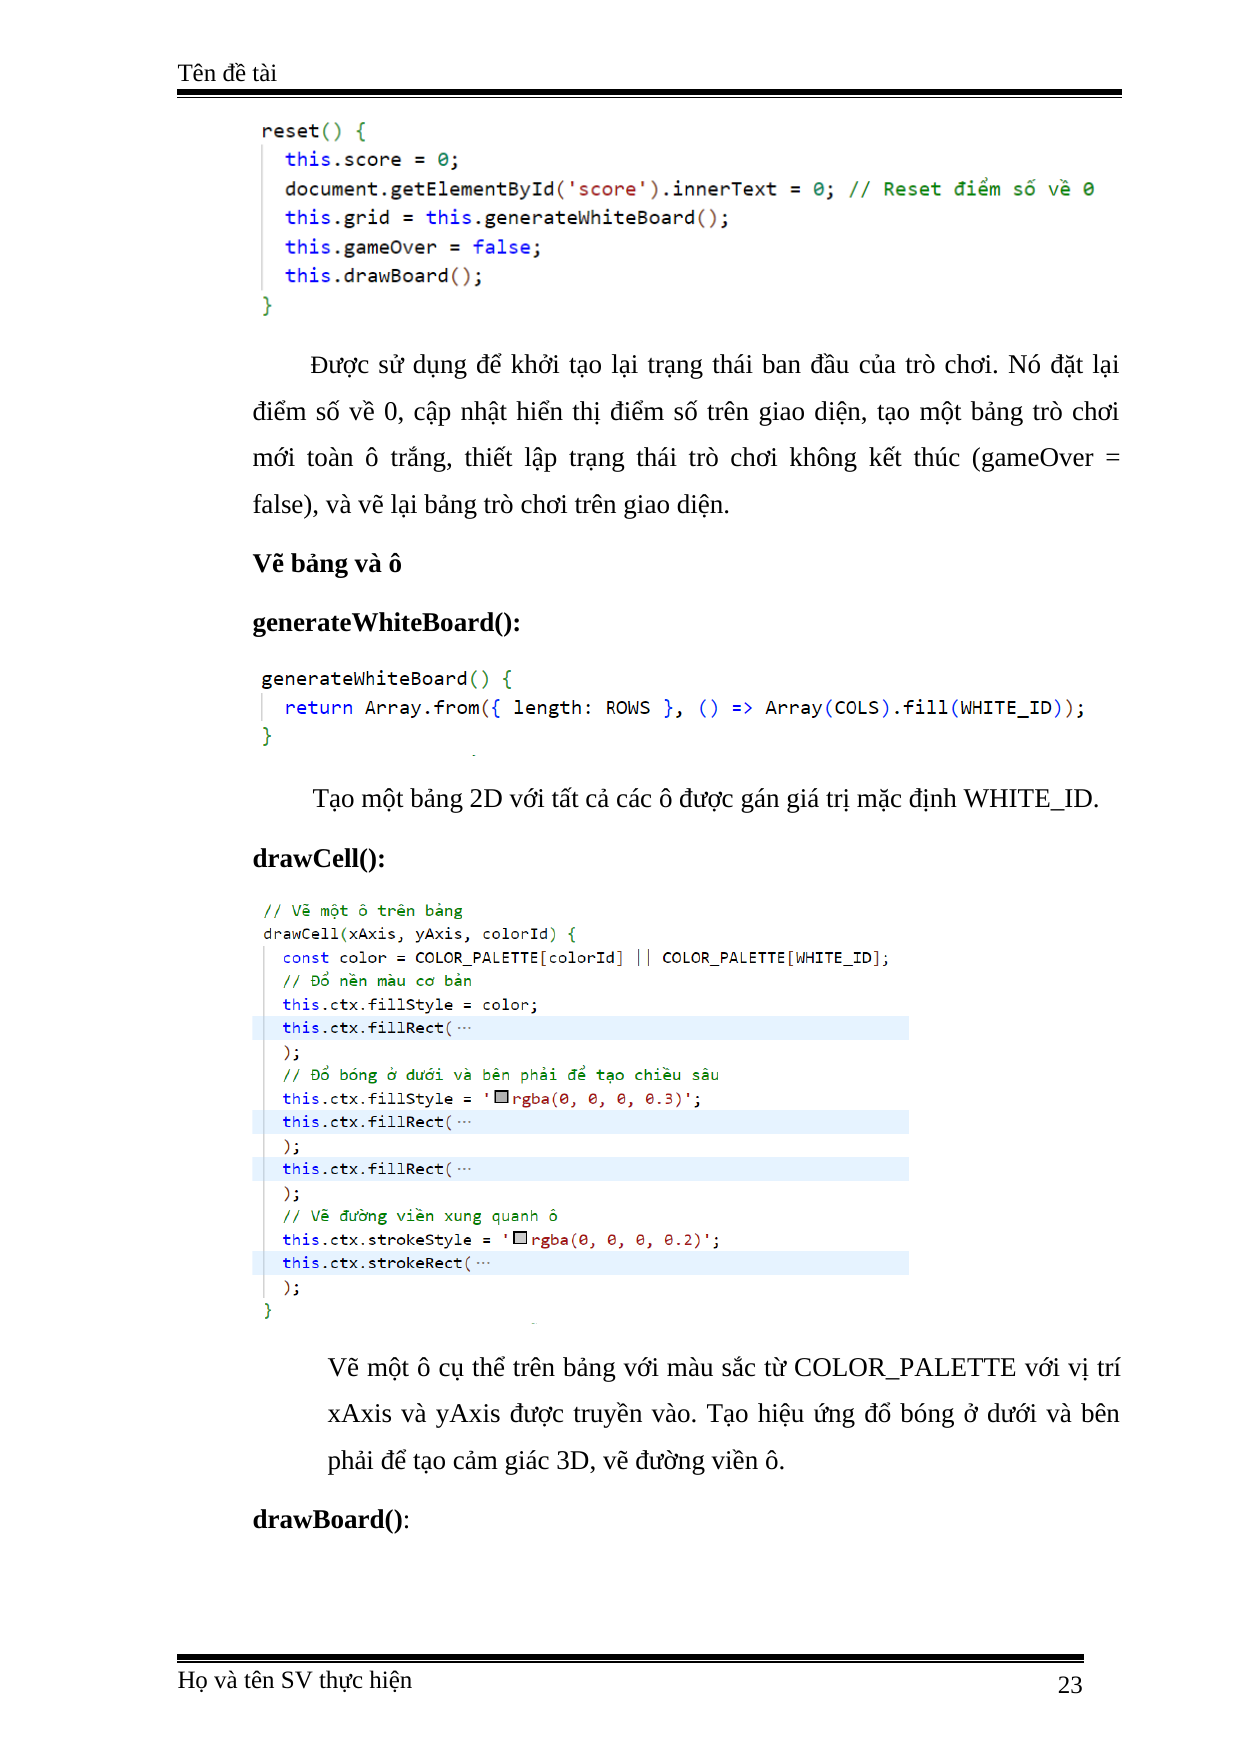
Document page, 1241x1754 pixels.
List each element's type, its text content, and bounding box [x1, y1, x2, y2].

list drawBoard(): [252, 1503, 1122, 1534]
picture [252, 901, 909, 1324]
picture [252, 118, 1115, 322]
list Vẽ một ô cụ thể trên bảng với màu sắc từ COLOR_PALETTE với vị trí xAxis và yAxis được truyền vào. Tạo hiệu ứng đổ bóng ở dưới và bên phải để tạo cảm giác 3D, vẽ đường viền ô. [327, 1351, 1122, 1475]
picture [252, 665, 1095, 756]
list drawCell(): [252, 842, 1122, 873]
list Được sử dụng để khởi tạo lại trạng thái ban đầu của trò chơi. Nó đặt lại điểm số về 0, cập nhật hiển thị điểm số trên giao diện, tạo một bảng trò chơi mới toàn ô trắng, thiết lập trạng thái trò chơi không kết thúc (gameOver = false), và vẽ lại bảng trò chơi trên giao diện. [252, 348, 1122, 519]
list generateWhiteBoard(): [252, 606, 1122, 638]
list Tạo một bảng 2D với tất cả các ô được gán giá trị mặc định WHITE_ID. [310, 783, 1122, 814]
list Vẽ bảng và ô [252, 547, 1122, 578]
